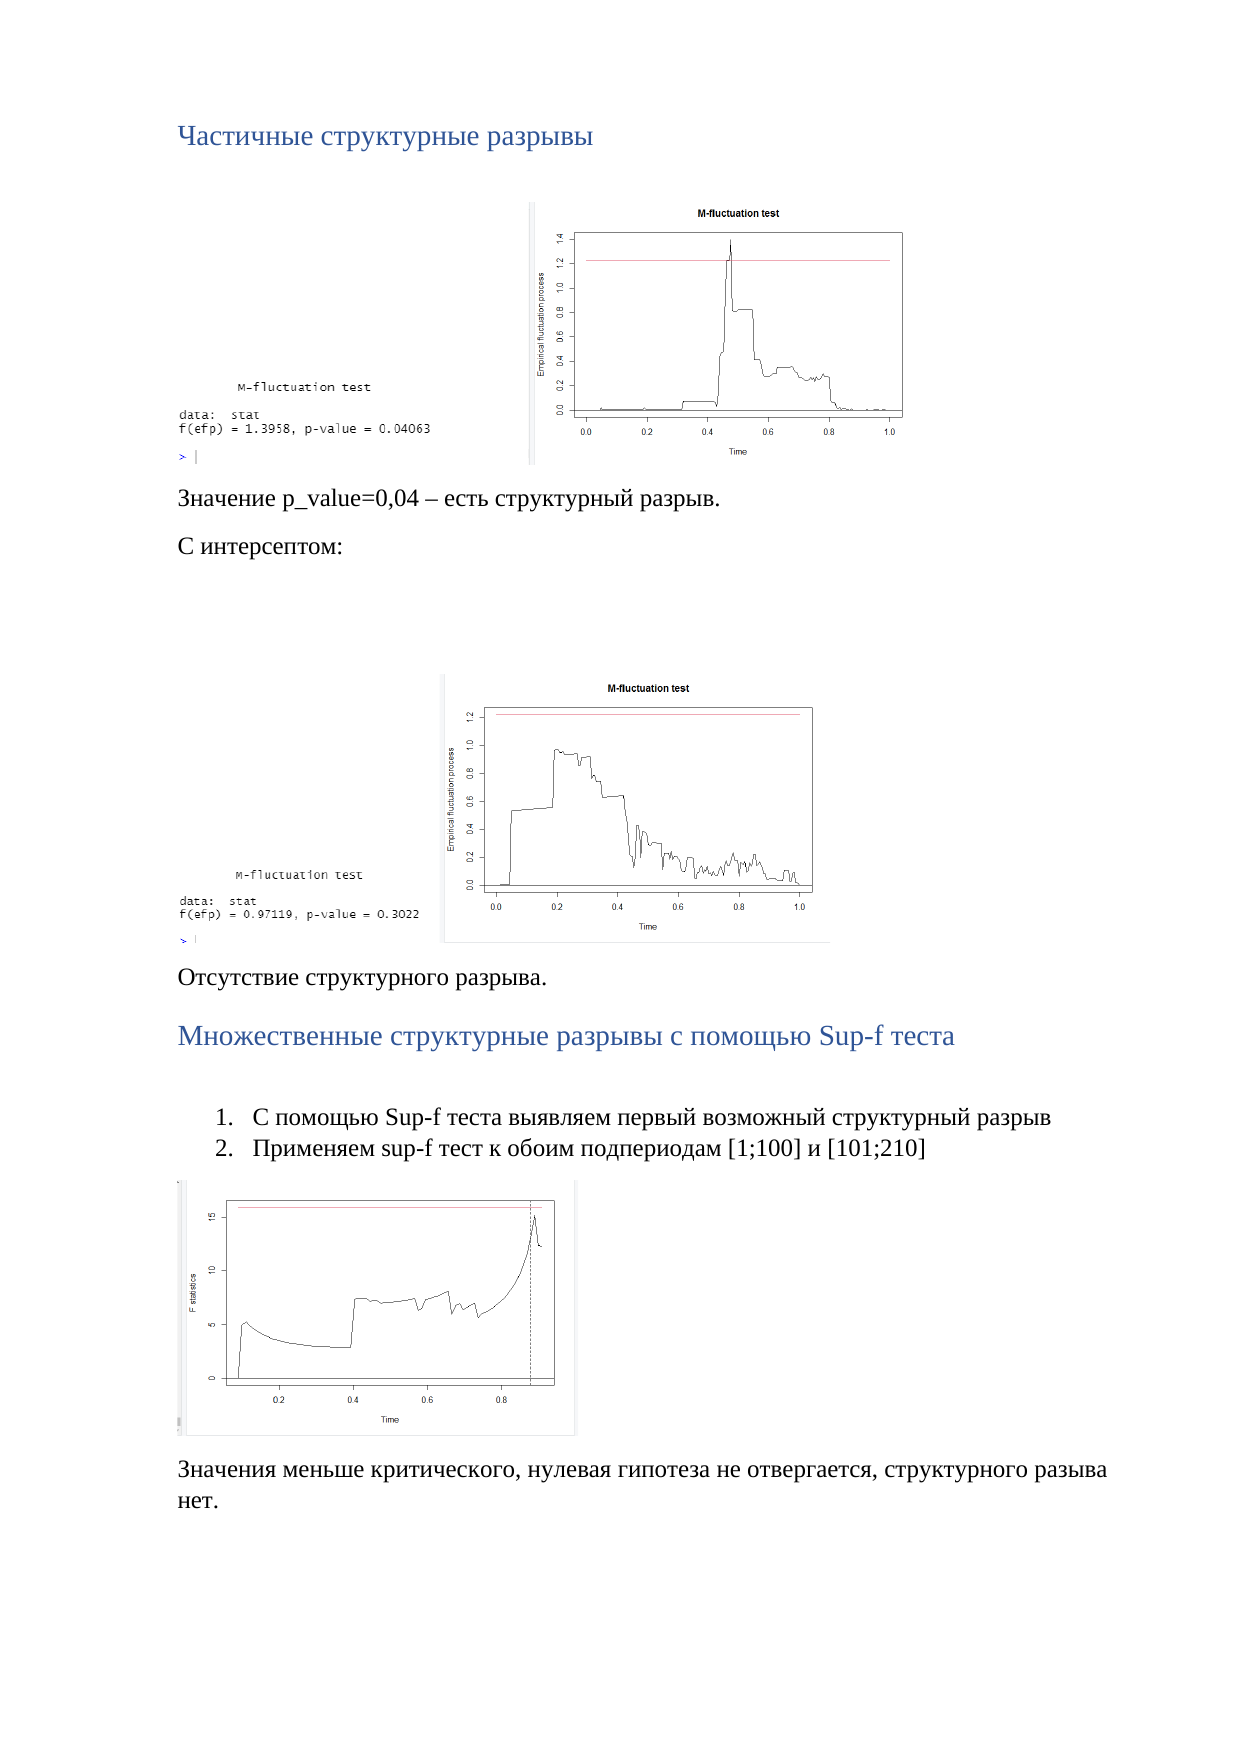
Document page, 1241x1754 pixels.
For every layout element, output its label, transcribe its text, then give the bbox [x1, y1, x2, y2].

subtitle Частичные структурные разрывы [177, 118, 1152, 152]
text Отсутствие структурного разрыва. [177, 962, 1152, 991]
list Применяем sup-f тест к обоим подпериодам [1;100] и [101;210] [215, 1133, 1152, 1161]
picture [177, 674, 831, 943]
subtitle Множественные структурные разрывы с помощью Sup-f теста [177, 1018, 1152, 1051]
list С помощью Sup-f теста выявляем первый возможный структурный разрыв [215, 1102, 1152, 1130]
text Значения меньше критического, нулевая гипотеза не отвергается, структурного разыва нет. [177, 1454, 1152, 1514]
picture [177, 202, 921, 465]
picture [177, 1180, 579, 1436]
text Значение p_value=0,04 – есть структурный разрыв. [177, 483, 1152, 512]
text С интерсептом: [177, 531, 1152, 560]
